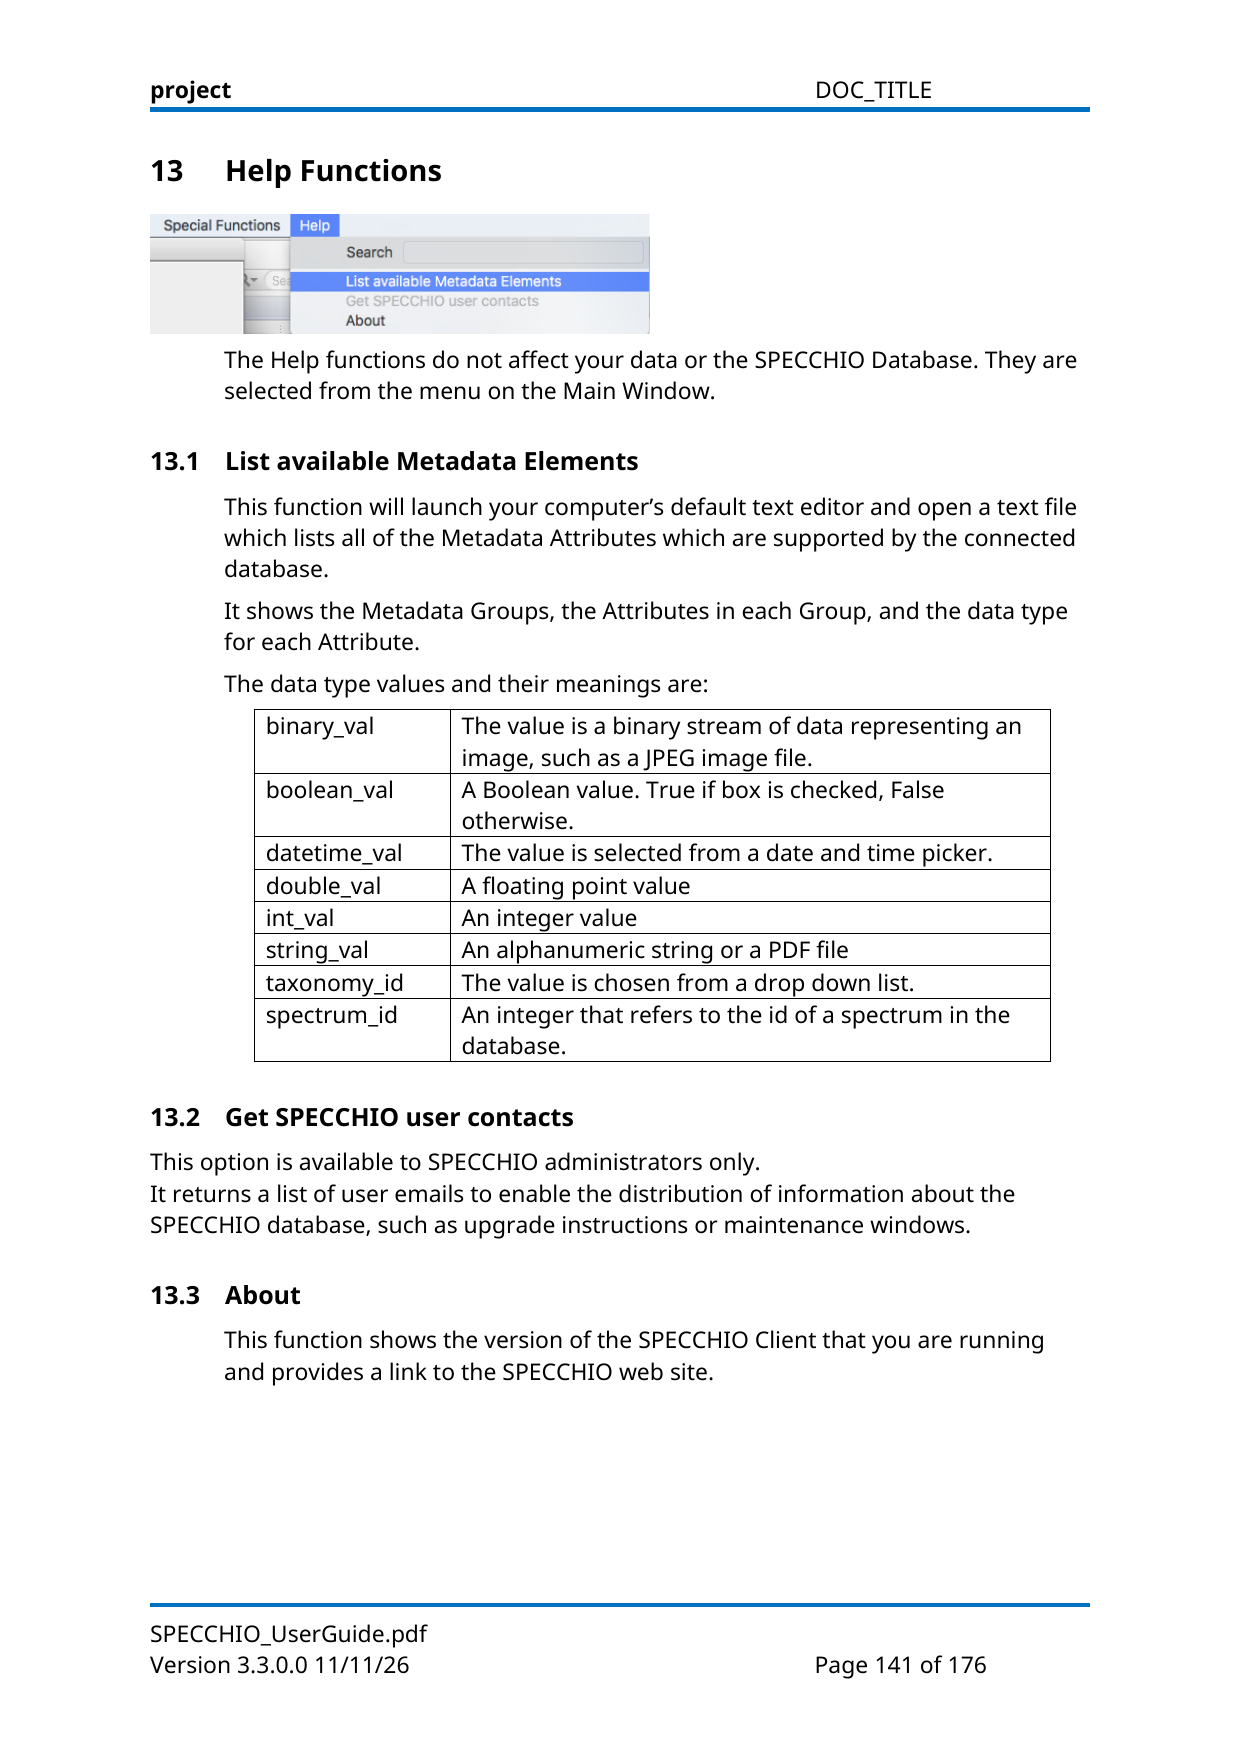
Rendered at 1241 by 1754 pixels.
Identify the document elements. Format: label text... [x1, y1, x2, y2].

subtitle About [150, 1278, 1090, 1312]
text The data type values and their meanings are: [224, 667, 1090, 699]
text It shows the Metadata Groups, the Attributes in each Group, and the data type for each Attribute. [224, 594, 1090, 657]
table_cell An integer value [451, 902, 1050, 933]
table_header The value is a binary stream of data representing an image, such as a JPEG image file. [451, 710, 1050, 773]
text This function shows the version of the SPECCHIO Client that you are running and provides a link to the SPECCHIO web site. [224, 1324, 1090, 1387]
table_cell spectrum_id [255, 999, 450, 1061]
table_cell taxonomy_id [255, 966, 450, 998]
subtitle Help Functions [150, 150, 1090, 190]
table_cell A floating point value [451, 870, 1050, 901]
table_cell The value is selected from a date and time picker. [451, 837, 1050, 868]
table_header binary_val [255, 710, 450, 773]
table_cell int_val [255, 902, 450, 933]
table_cell boolean_val [255, 774, 450, 836]
table_cell datetime_val [255, 837, 450, 868]
table_cell A Boolean value. True if box is checked, False otherwise. [451, 774, 1050, 836]
subtitle Get SPECCHIO user contacts [150, 1100, 1090, 1134]
table_cell string_val [255, 934, 450, 965]
table_cell An alphanumeric string or a PDF file [451, 934, 1050, 965]
text It returns a list of user emails to enable the distribution of information about the SPECCHIO database, such as upgrade instructions or maintenance windows. [150, 1178, 1090, 1240]
text This function will launch your computer’s default text editor and open a text file which lists all of the Metadata Attributes which are supported by the connected database. [224, 490, 1090, 584]
table_cell double_val [255, 870, 450, 901]
table_cell An integer that refers to the id of a spectrum in the database. [451, 999, 1050, 1061]
table_cell The value is chosen from a drop down list. [451, 966, 1050, 998]
text The Help functions do not affect your data or the SPECCHIO Database. They are selected from the menu on the Main Window. [224, 344, 1090, 406]
text This option is available to SPECCHIO administrators only. [150, 1146, 1090, 1178]
subtitle List available Metadata Elements [150, 444, 1090, 478]
picture [150, 214, 650, 334]
